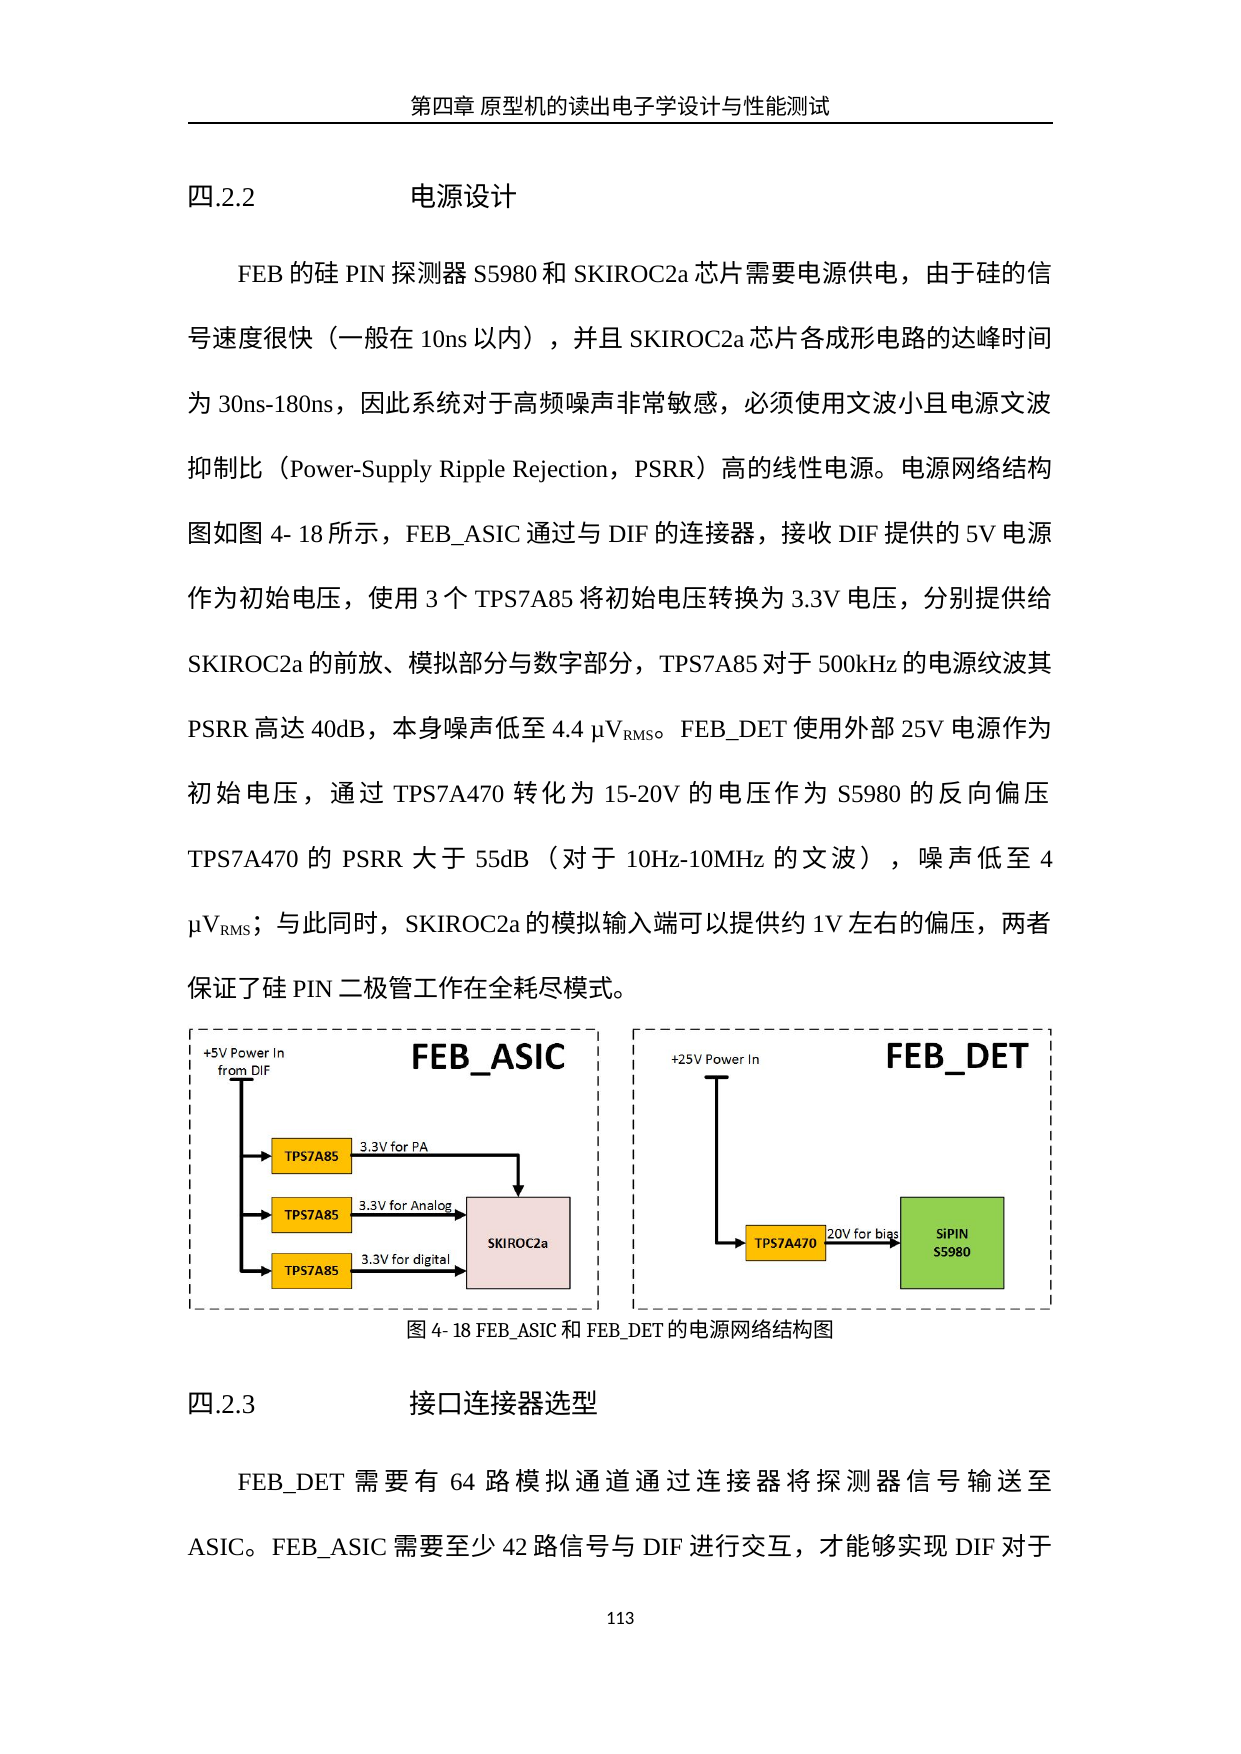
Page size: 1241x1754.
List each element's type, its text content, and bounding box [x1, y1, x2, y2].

subtitle 电源设计 [187, 162, 1053, 227]
text FEB的硅PIN探测器S5980和SKIROC2a芯片需要电源供电，由于硅的信号速度很快（一般在10ns以内），并且SKIROC2a芯片各成形电路的达峰时间为30ns-180ns，因此系统对于高频噪声非常敏感，必须使用文波小且电源文波抑制比（Power-Supply Ripple Rejection，PSRR）高的线性电源。电源网络结构图如图 4- 18所示，FEB_ASIC通过与DIF的连接器，接收DIF提供的5V电源作为初始电压，使用3个TPS7A85将初始电压转换为3.3V电压，分别提供给SKIROC2a的前放、模拟部分与数字部分，TPS7A85对于500kHz的电源纹波其PSRR高达40dB，本身噪声低至4.4 µVRMS。FEB_DET使用外部25V电源作为初始电压，通过TPS7A470转化为15-20V的电压作为S5980的反向偏压。TPS7A470的PSRR大于55dB（对于10Hz-10MHz的文波），噪声低至4 µVRMS；与此同时，SKIROC2a的模拟输入端可以提供约1V左右的偏压，两者保证了硅PIN二极管工作在全耗尽模式。 [187, 239, 1053, 1019]
text 图 4- 18 FEB_ASIC和FEB_DET的电源网络结构图 [187, 1312, 1053, 1344]
picture [187, 1019, 1053, 1310]
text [187, 1447, 1053, 1577]
subtitle 接口连接器选型 [187, 1369, 1053, 1434]
